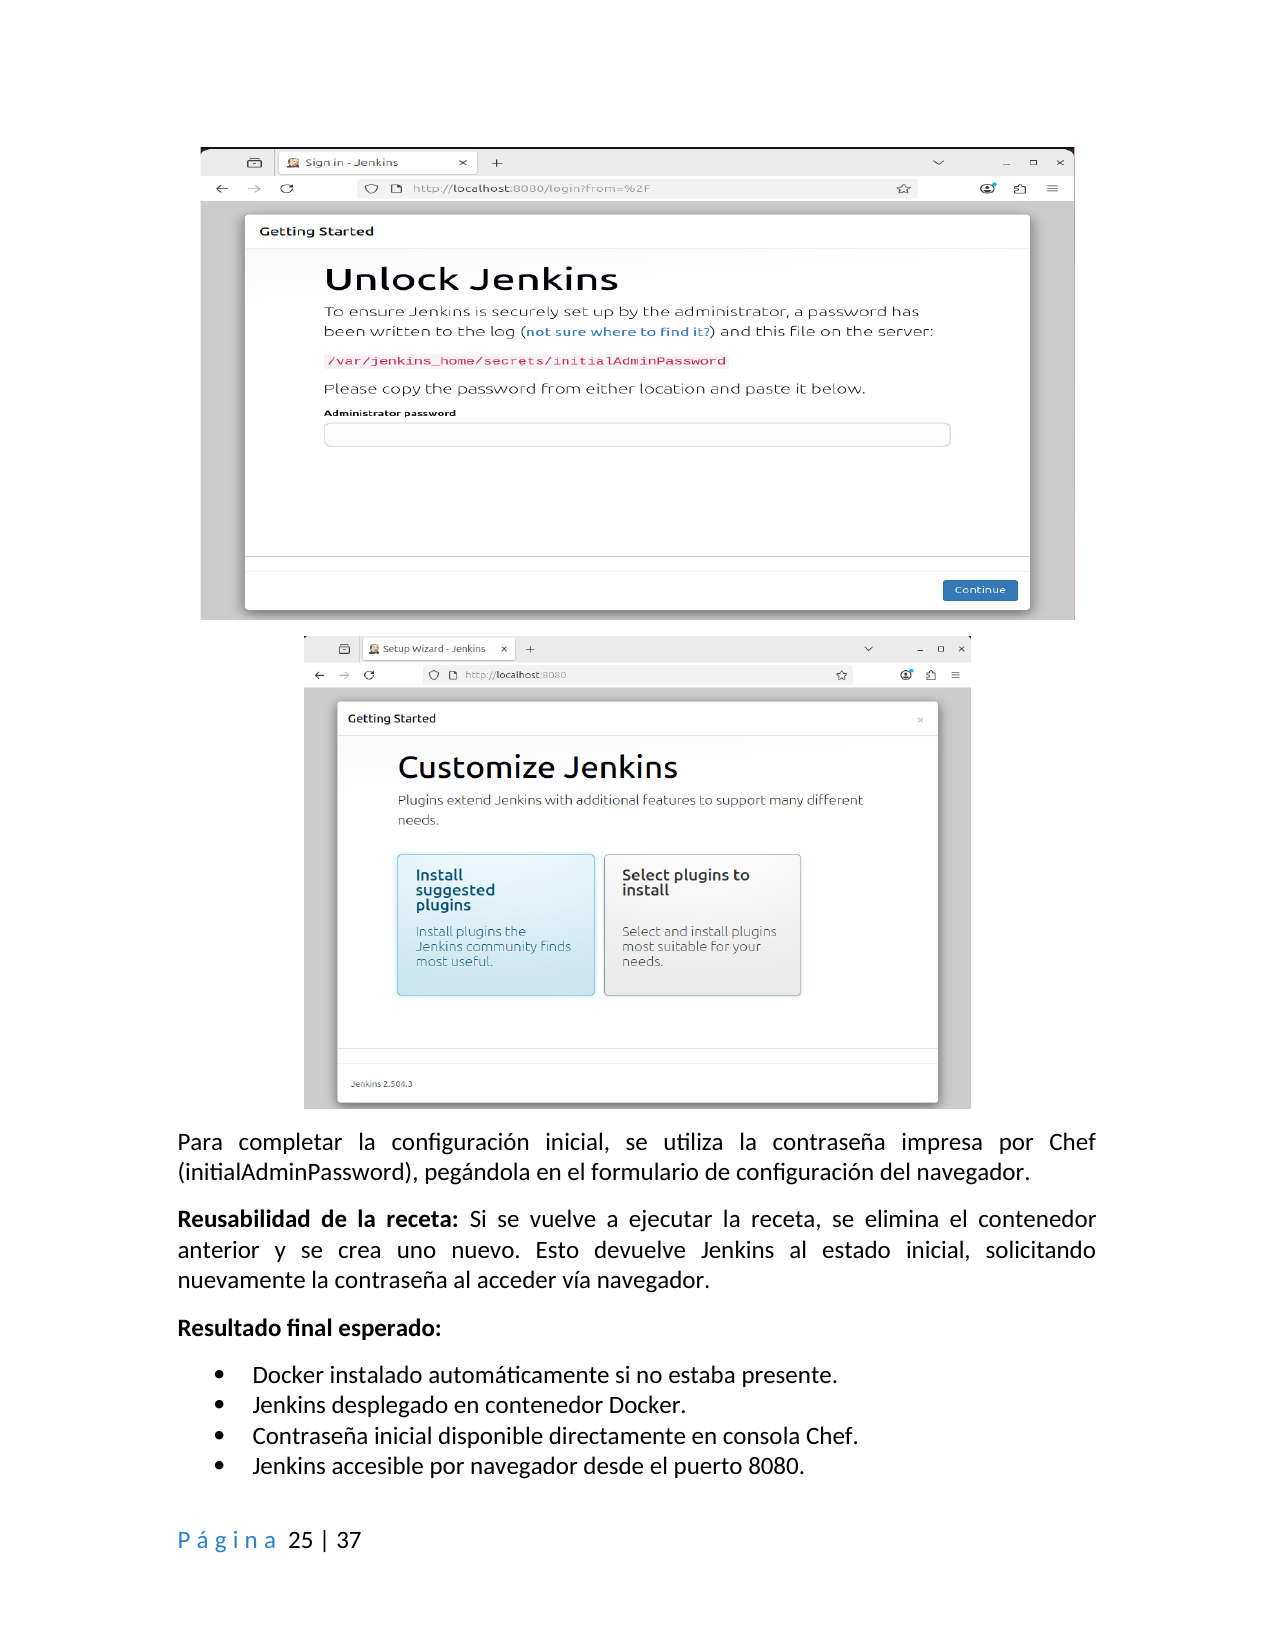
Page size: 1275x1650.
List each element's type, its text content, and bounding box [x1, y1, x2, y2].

list Jenkins desplegado en contenedor Docker. [215, 1389, 1098, 1420]
picture [200, 147, 1075, 620]
list Jenkins accesible por navegador desde el puerto 8080. [215, 1450, 1098, 1481]
text Para completar la configuración inicial, se utiliza la contraseña impresa por Chef (initialAdminPassword), pegándola en el formulario de configuración del navegador. [177, 1126, 1098, 1187]
list Contraseña inicial disponible directamente en consola Chef. [215, 1420, 1098, 1450]
text Resultado final esperado: [177, 1312, 1098, 1342]
text Reusabilidad de la receta: Si se vuelve a ejecutar la receta, se elimina el contenedor anterior y se crea uno nuevo. Esto devuelve Jenkins al estado inicial, solicitando nuevamente la contraseña al acceder vía navegador. [177, 1203, 1098, 1295]
list Docker instalado automáticamente si no estaba presente. [215, 1359, 1098, 1389]
picture [304, 636, 971, 1109]
